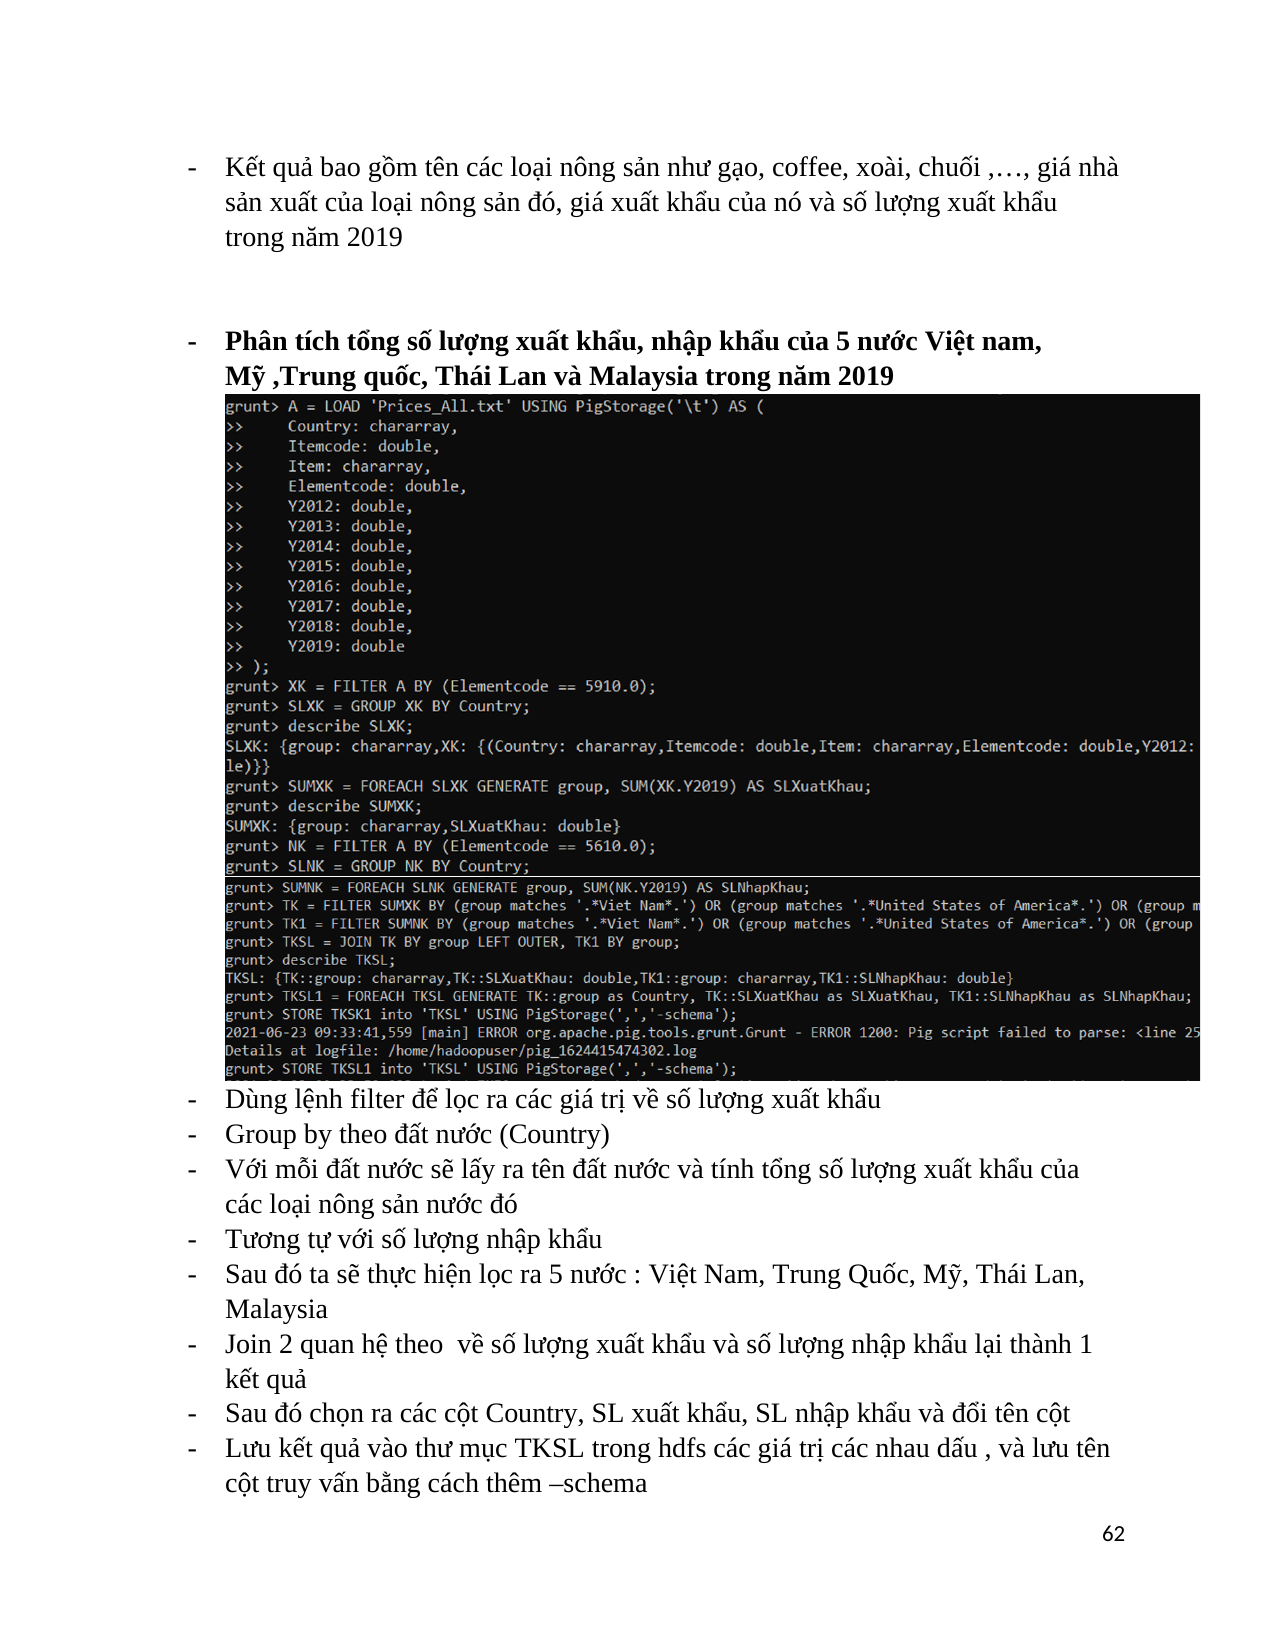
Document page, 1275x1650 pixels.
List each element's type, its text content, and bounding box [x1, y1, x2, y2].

list Join 2 quan hệ theo về số lượng xuất khẩu và số lượng nhập khẩu lại thành 1 kết quả [187, 1327, 1125, 1394]
list Lưu kết quả vào thư mục TKSL trong hdfs các giá trị các nhau dấu , và lưu tên cột truy vấn bằng cách thêm –schema [187, 1431, 1125, 1499]
picture [225, 877, 1200, 1081]
list Sau đó ta sẽ thực hiện lọc ra 5 nước : Việt Nam, Trung Quốc, Mỹ, Thái Lan, Malaysia [187, 1257, 1125, 1324]
list Dùng lệnh filter để lọc ra các giá trị về số lượng xuất khẩu [187, 1082, 1125, 1115]
list Group by theo đất nước (Country) [187, 1117, 1125, 1150]
list Tương tự với số lượng nhập khẩu [187, 1222, 1125, 1254]
list Sau đó chọn ra các cột Country, SL xuất khẩu, SL nhập khẩu và đổi tên cột [187, 1397, 1125, 1429]
list Kết quả bao gồm tên các loại nông sản như gạo, coffee, xoài, chuối ,…, giá nhà sản xuất của loại nông sản đó, giá xuất khẩu của nó và số lượng xuất khẩu trong năm 2019 [187, 150, 1125, 252]
list Phân tích tổng số lượng xuất khẩu, nhập khẩu của 5 nước Việt nam, Mỹ ,Trung quốc, Thái Lan và Malaysia trong năm 2019 [187, 324, 1125, 392]
picture [225, 394, 1200, 876]
list Với mỗi đất nước sẽ lấy ra tên đất nước và tính tổng số lượng xuất khẩu của các loại nông sản nước đó [187, 1152, 1125, 1219]
